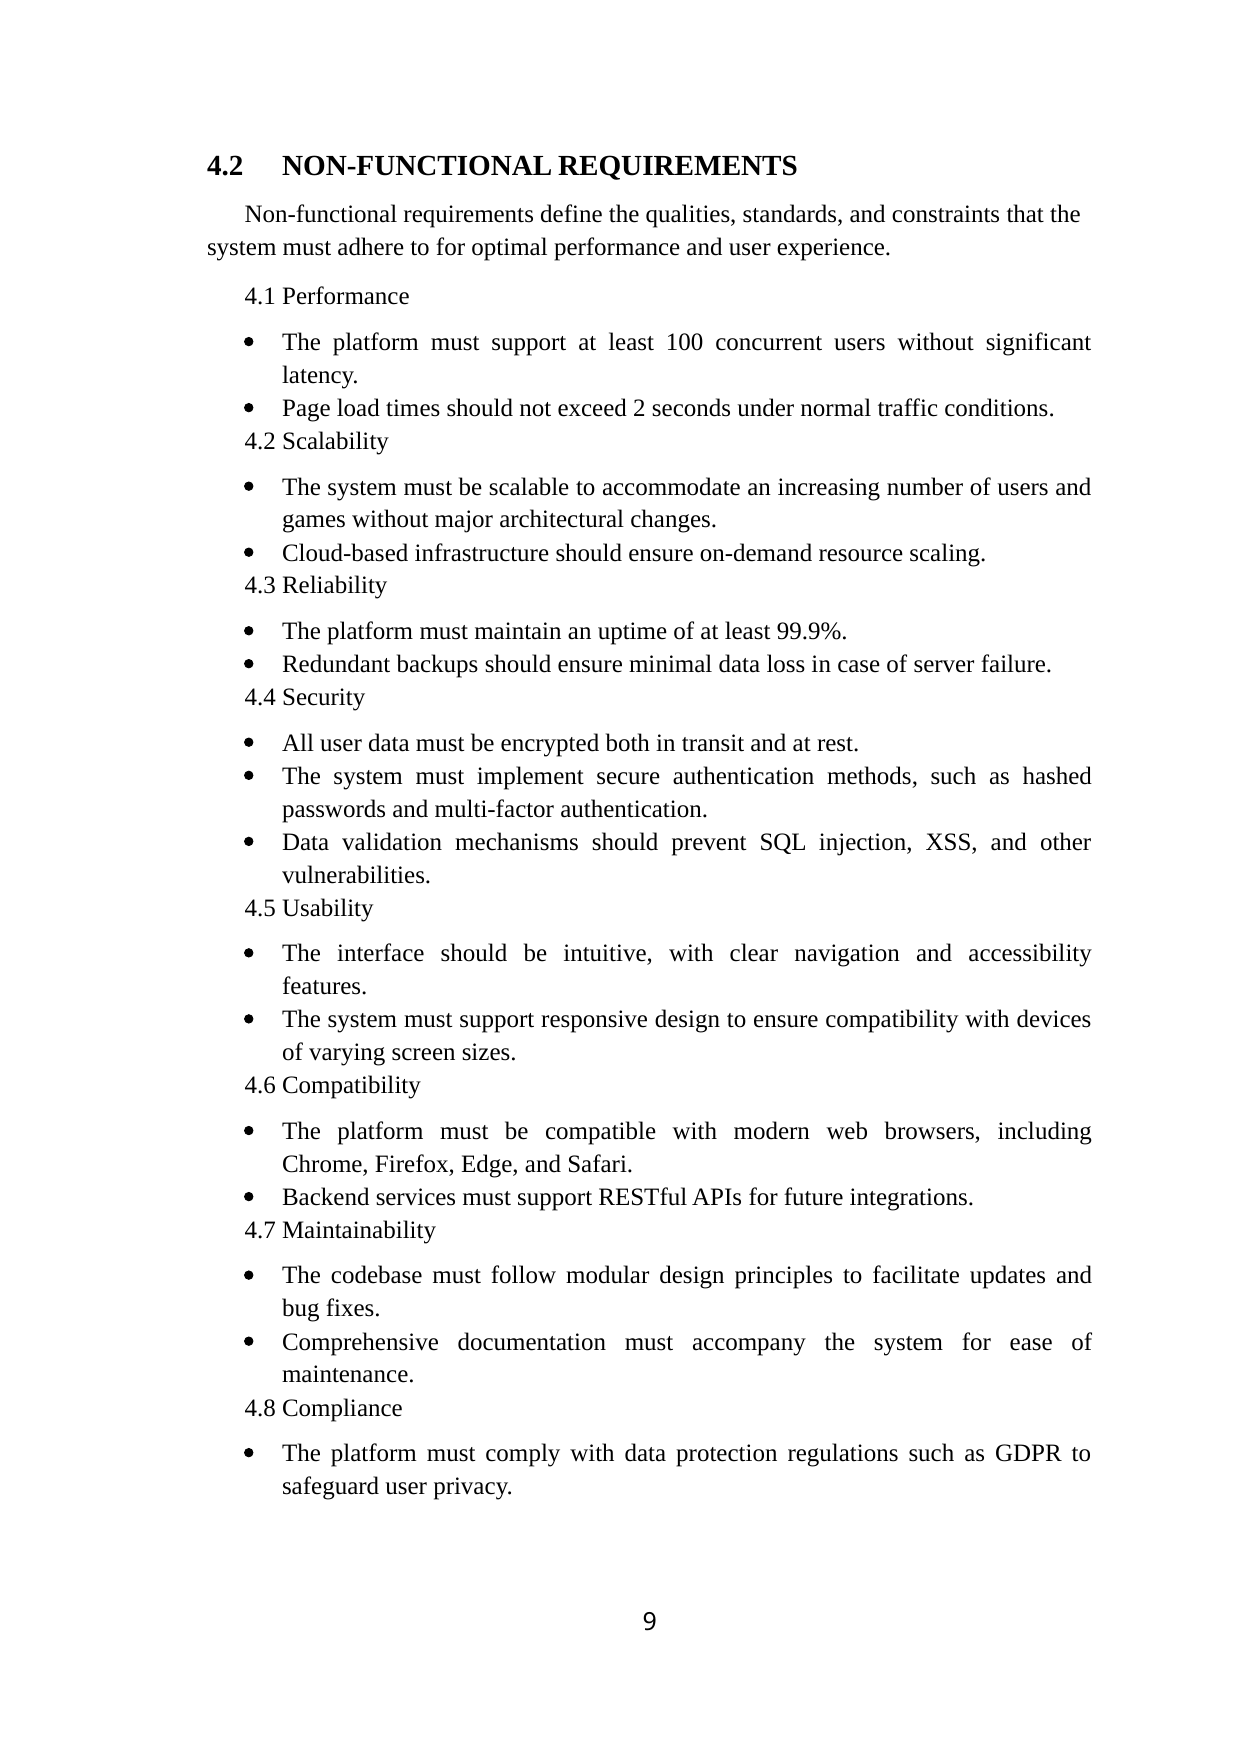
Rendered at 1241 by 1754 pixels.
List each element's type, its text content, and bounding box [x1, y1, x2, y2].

subtitle Compliance [244, 1393, 1092, 1421]
subtitle Security [244, 682, 1092, 711]
list The system must support responsive design to ensure compatibility with devices of varying screen sizes. [244, 1004, 1092, 1066]
subtitle Non-Functional Requirements [207, 148, 1092, 181]
list Page load times should not exceed 2 seconds under normal traffic conditions. [244, 393, 1092, 422]
list The interface should be intuitive, with clear navigation and accessibility features. [244, 938, 1092, 1000]
text Non-functional requirements define the qualities, standards, and constraints that the system must adhere to for optimal performance and user experience. [207, 199, 1092, 261]
list The codebase must follow modular design principles to facilitate updates and bug fixes. [244, 1261, 1092, 1322]
list The platform must be compatible with modern web browsers, including Chrome, Firefox, Edge, and Safari. [244, 1116, 1092, 1178]
list Cloud-based infrastructure should ensure on-demand resource scaling. [244, 538, 1092, 566]
subtitle Maintainability [244, 1215, 1092, 1244]
list All user data must be encrypted both in transit and at rest. [244, 728, 1092, 756]
subtitle Compatibility [244, 1070, 1092, 1099]
list Redundant backups should ensure minimal data loss in case of server failure. [244, 649, 1092, 678]
list Backend services must support RESTful APIs for future integrations. [244, 1182, 1092, 1211]
list Data validation mechanisms should prevent SQL injection, XSS, and other vulnerabilities. [244, 827, 1092, 888]
subtitle Performance [244, 281, 1092, 310]
list The platform must support at least 100 concurrent users without significant latency. [244, 327, 1092, 389]
list The system must implement secure authentication methods, such as hashed passwords and multi-factor authentication. [244, 761, 1092, 822]
subtitle Scalability [244, 426, 1092, 455]
list The platform must comply with data protection regulations such as GDPR to safeguard user privacy. [244, 1438, 1092, 1500]
list The system must be scalable to accommodate an increasing number of users and games without major architectural changes. [244, 472, 1092, 533]
list Comprehensive documentation must accompany the system for ease of maintenance. [244, 1327, 1092, 1388]
list The platform must maintain an uptime of at least 99.9%. [244, 616, 1092, 645]
subtitle Usability [244, 893, 1092, 922]
subtitle Reliability [244, 571, 1092, 599]
